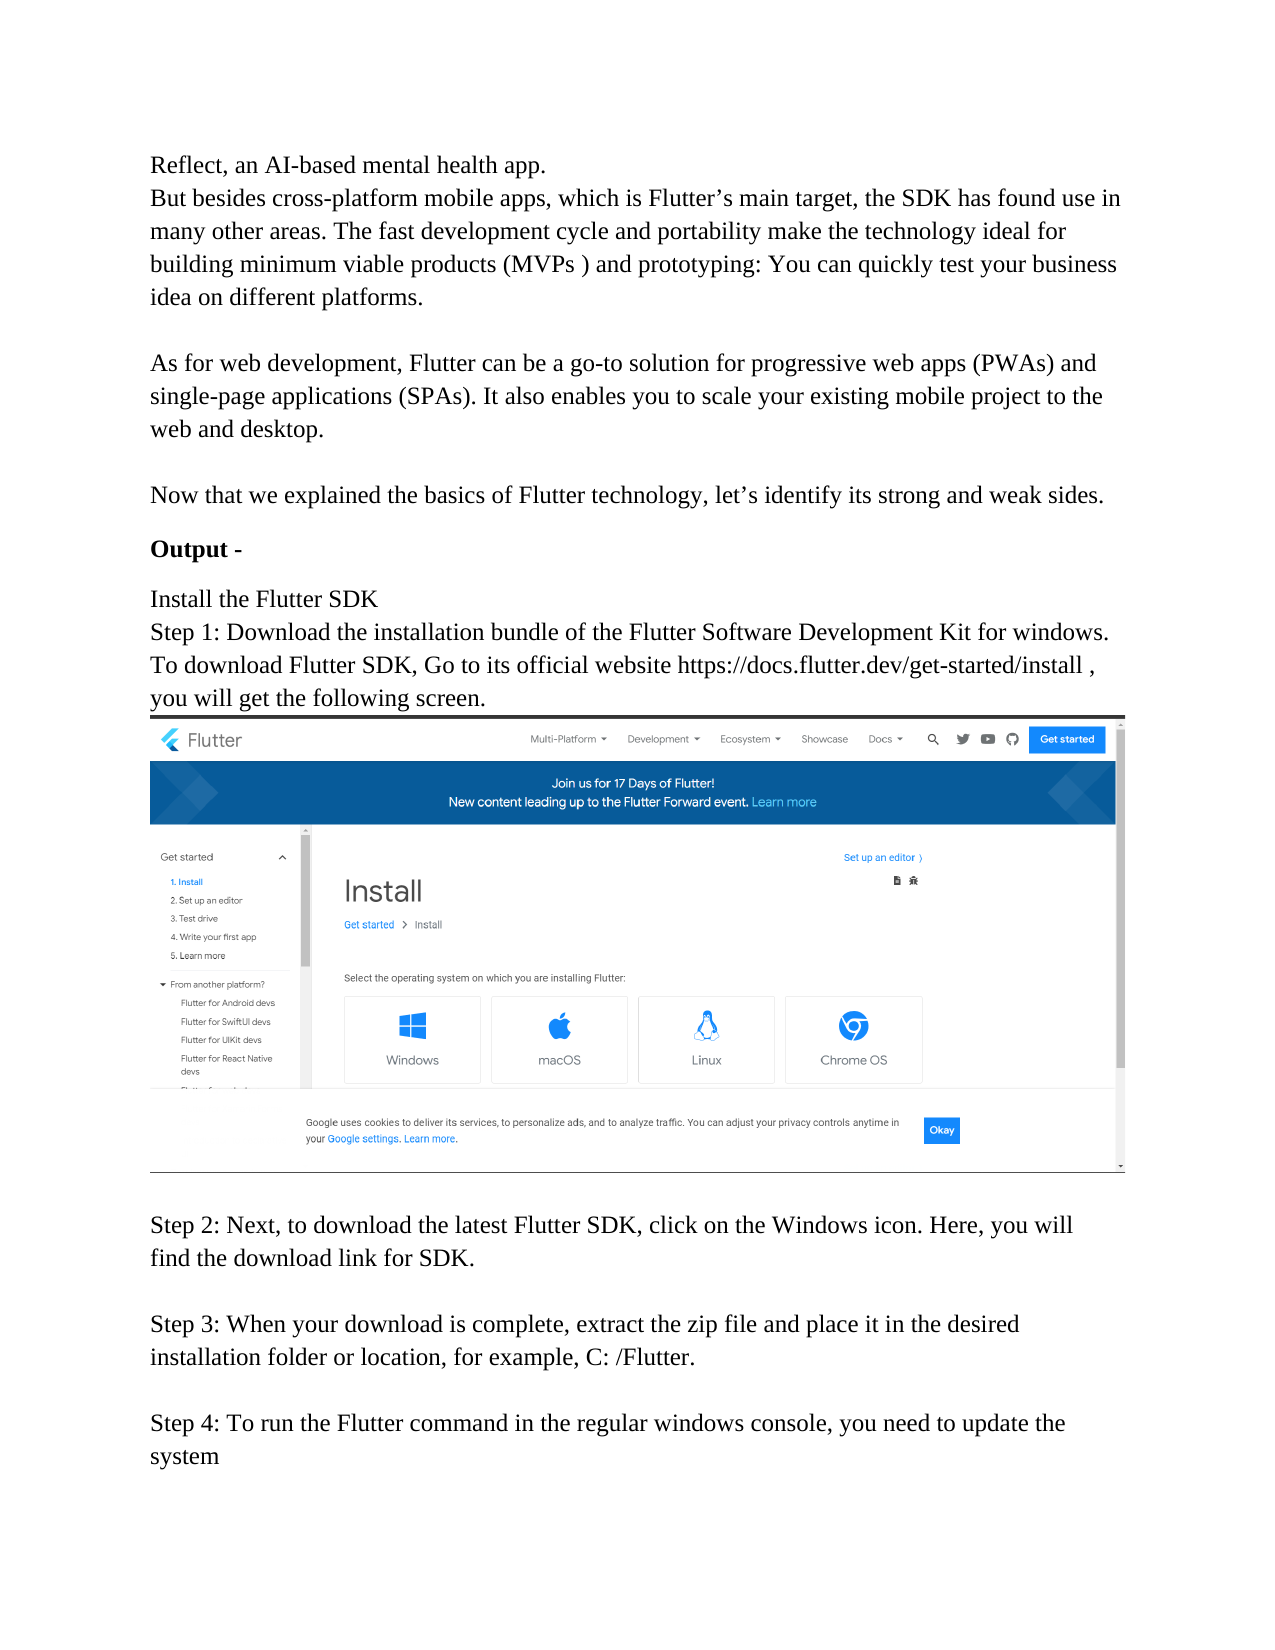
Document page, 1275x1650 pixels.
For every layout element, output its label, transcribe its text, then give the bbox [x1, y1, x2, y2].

text To download Flutter SDK, Go to its official website https://docs.flutter.dev/get-started/install , [150, 650, 1125, 678]
text Step 4: To run the Flutter command in the regular windows console, you need to update the system [150, 1408, 1125, 1470]
text But besides cross-platform mobile apps, which is Flutter’s main target, the SDK has found use in many other areas. The fast development cycle and portability make the technology ideal for building minimum viable products (MVPs ) and prototyping: You can quickly test your business idea on different platforms. [150, 183, 1125, 311]
text As for web development, Flutter can be a go-to solution for progressive web apps (PWAs) and single-page applications (SPAs). It also enables you to scale your existing mobile project to the web and desktop. [150, 348, 1125, 443]
text you will get the following screen. [150, 683, 1125, 711]
picture [150, 715, 1125, 1173]
text Reflect, an AI-based mental health app. [150, 150, 1125, 179]
text Output - [150, 534, 1125, 563]
text installation folder or location, for example, C: /Flutter. [150, 1342, 1125, 1371]
text Now that we explained the basics of Flutter technology, let’s identify its strong and weak sides. [150, 480, 1125, 509]
text find the download link for SDK. [150, 1243, 1125, 1272]
text Step 3: When your download is complete, extract the zip file and place it in the desired [150, 1309, 1125, 1338]
text Install the Flutter SDK [150, 584, 1125, 612]
text Step 1: Download the installation bundle of the Flutter Software Development Kit for windows. [150, 617, 1125, 645]
text Step 2: Next, to download the latest Flutter SDK, click on the Windows icon. Here, you will [150, 1210, 1125, 1238]
